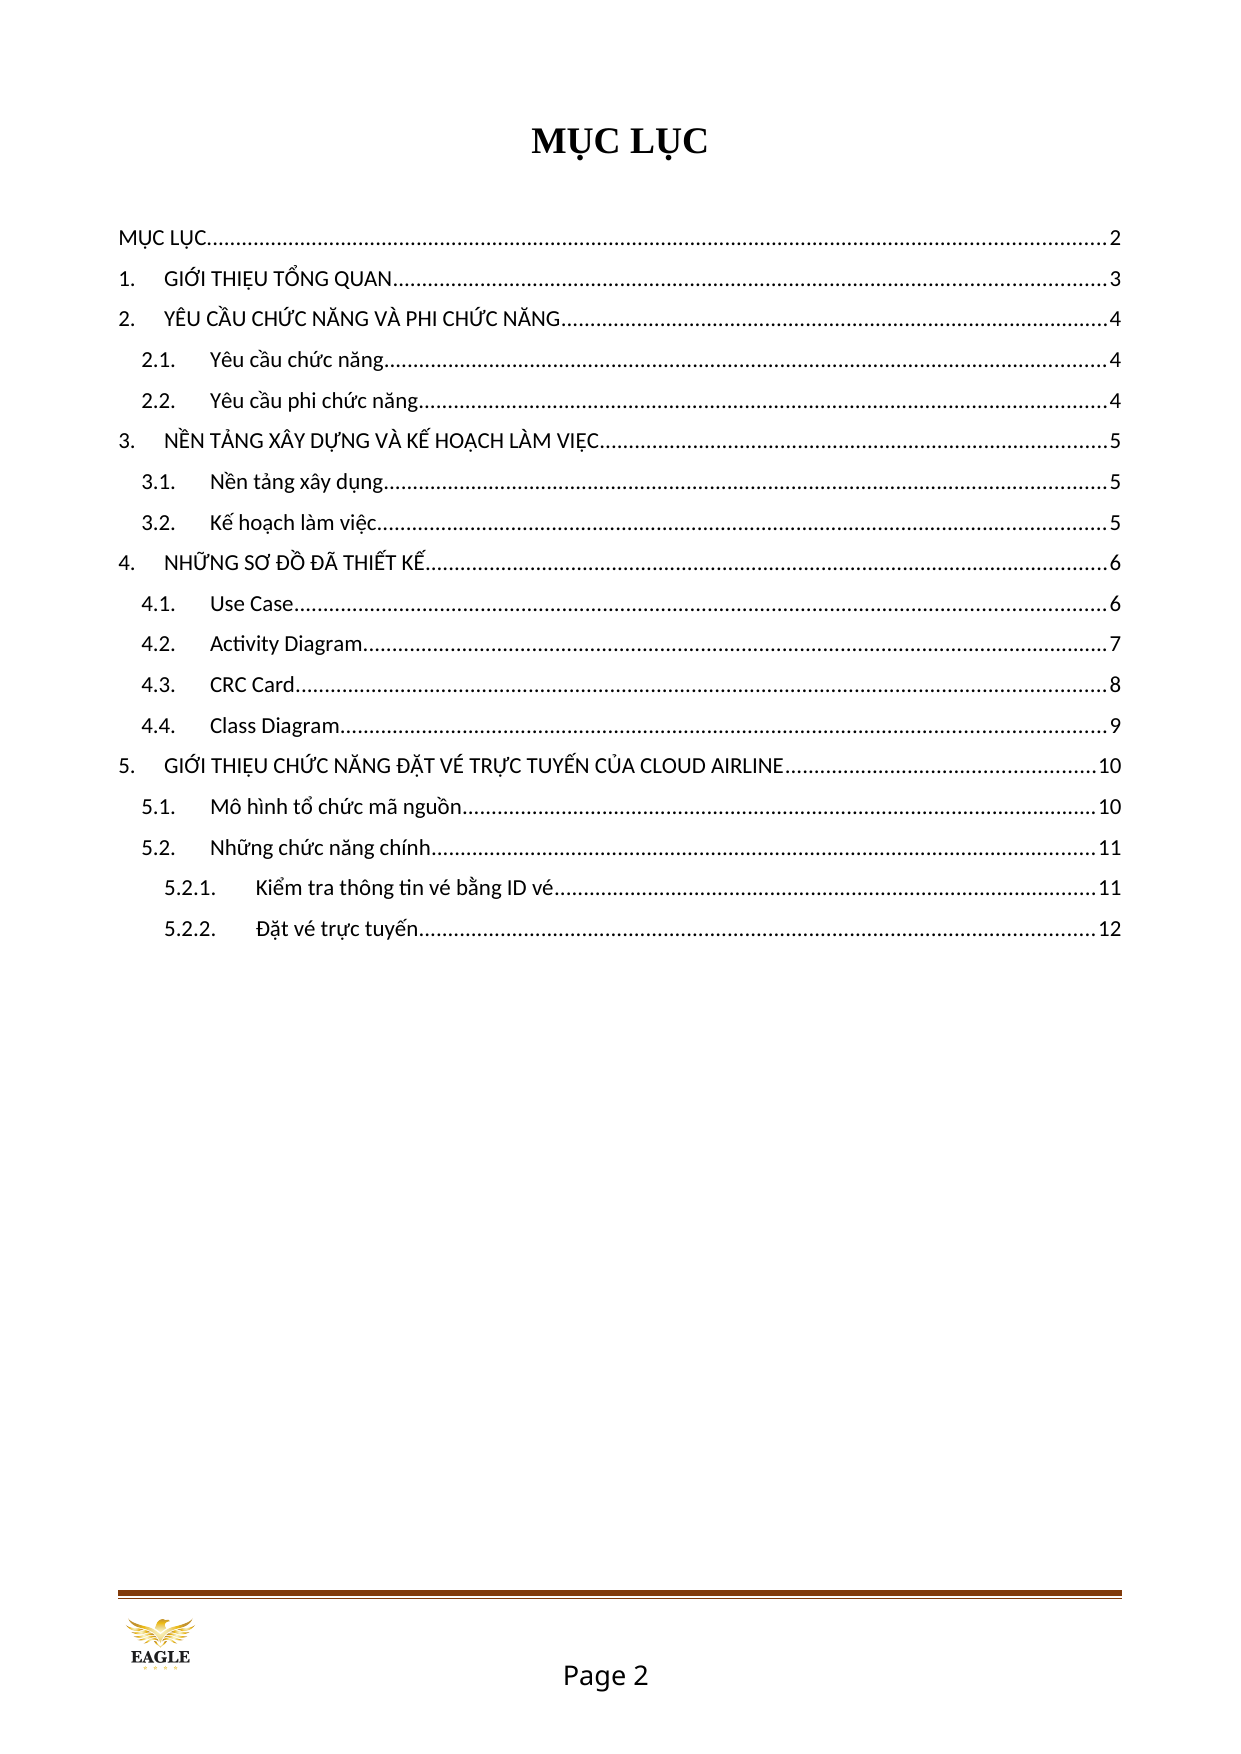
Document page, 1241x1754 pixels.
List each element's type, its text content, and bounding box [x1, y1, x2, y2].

subtitle MỤC LỤC [118, 118, 1122, 161]
picture [118, 1601, 203, 1686]
